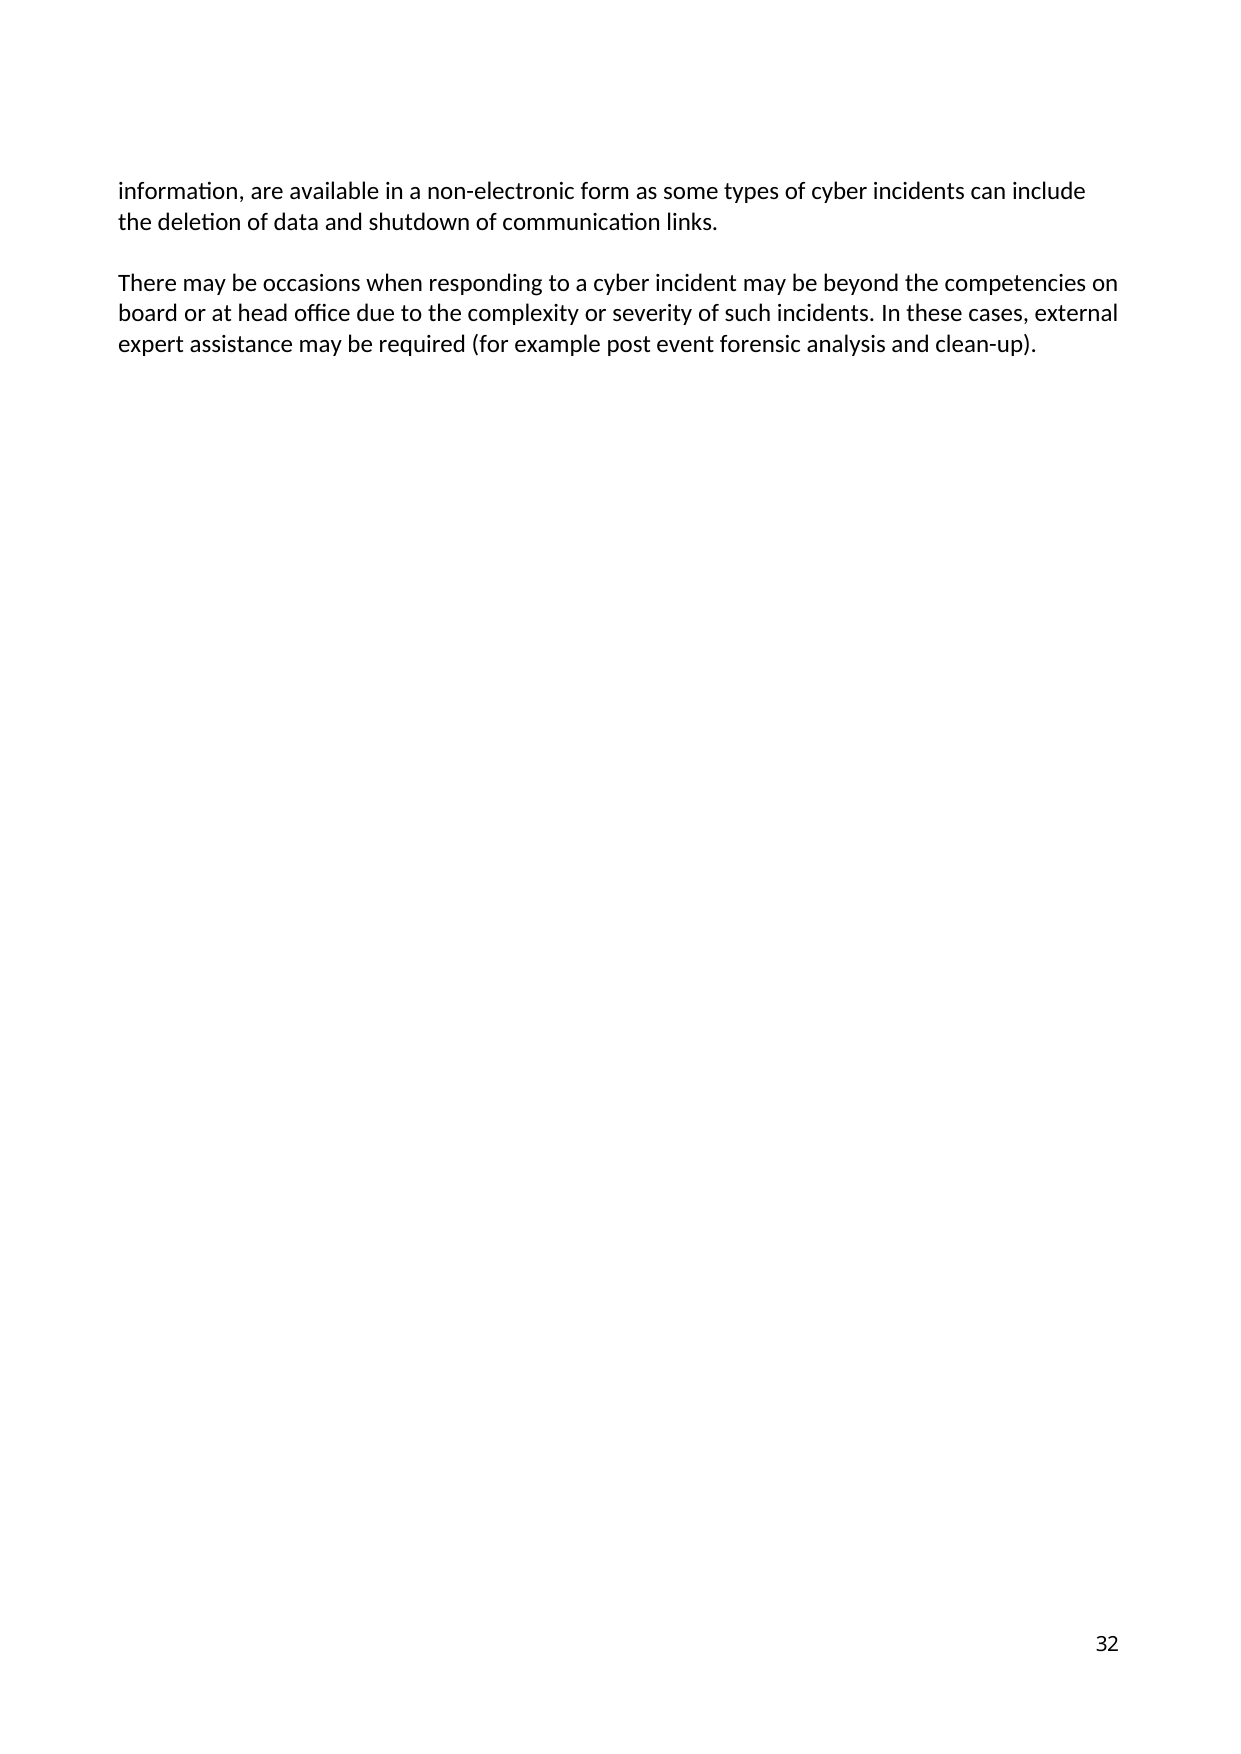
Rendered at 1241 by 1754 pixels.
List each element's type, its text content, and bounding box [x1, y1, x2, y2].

text There may be occasions when responding to a cyber incident may be beyond the competencies on board or at head office due to the complexity or severity of such incidents. In these cases, external expert assistance may be required (for example post event forensic analysis and clean-up). [118, 267, 1119, 358]
text information, are available in a non-electronic form as some types of cyber incidents can include the deletion of data and shutdown of communication links. [118, 175, 1111, 236]
